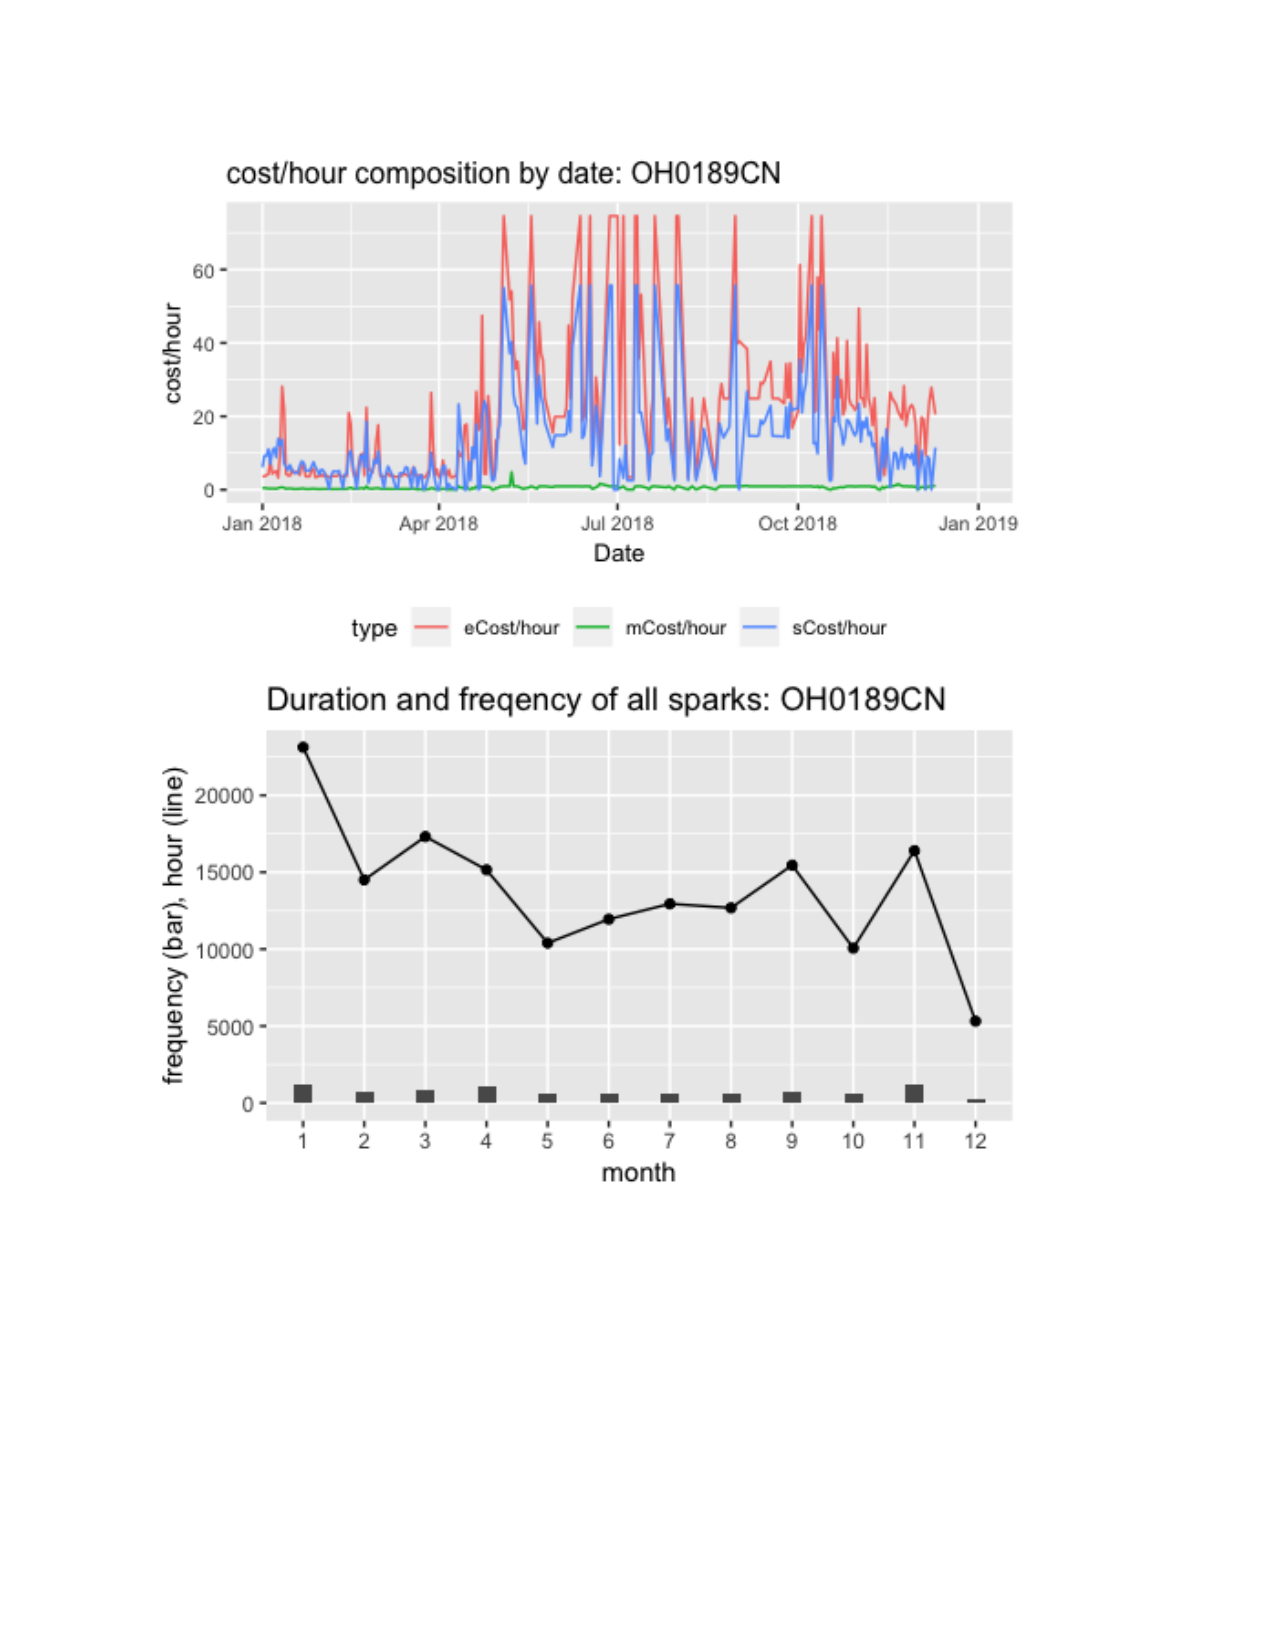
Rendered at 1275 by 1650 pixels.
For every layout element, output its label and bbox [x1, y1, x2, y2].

picture [150, 150, 1025, 1200]
